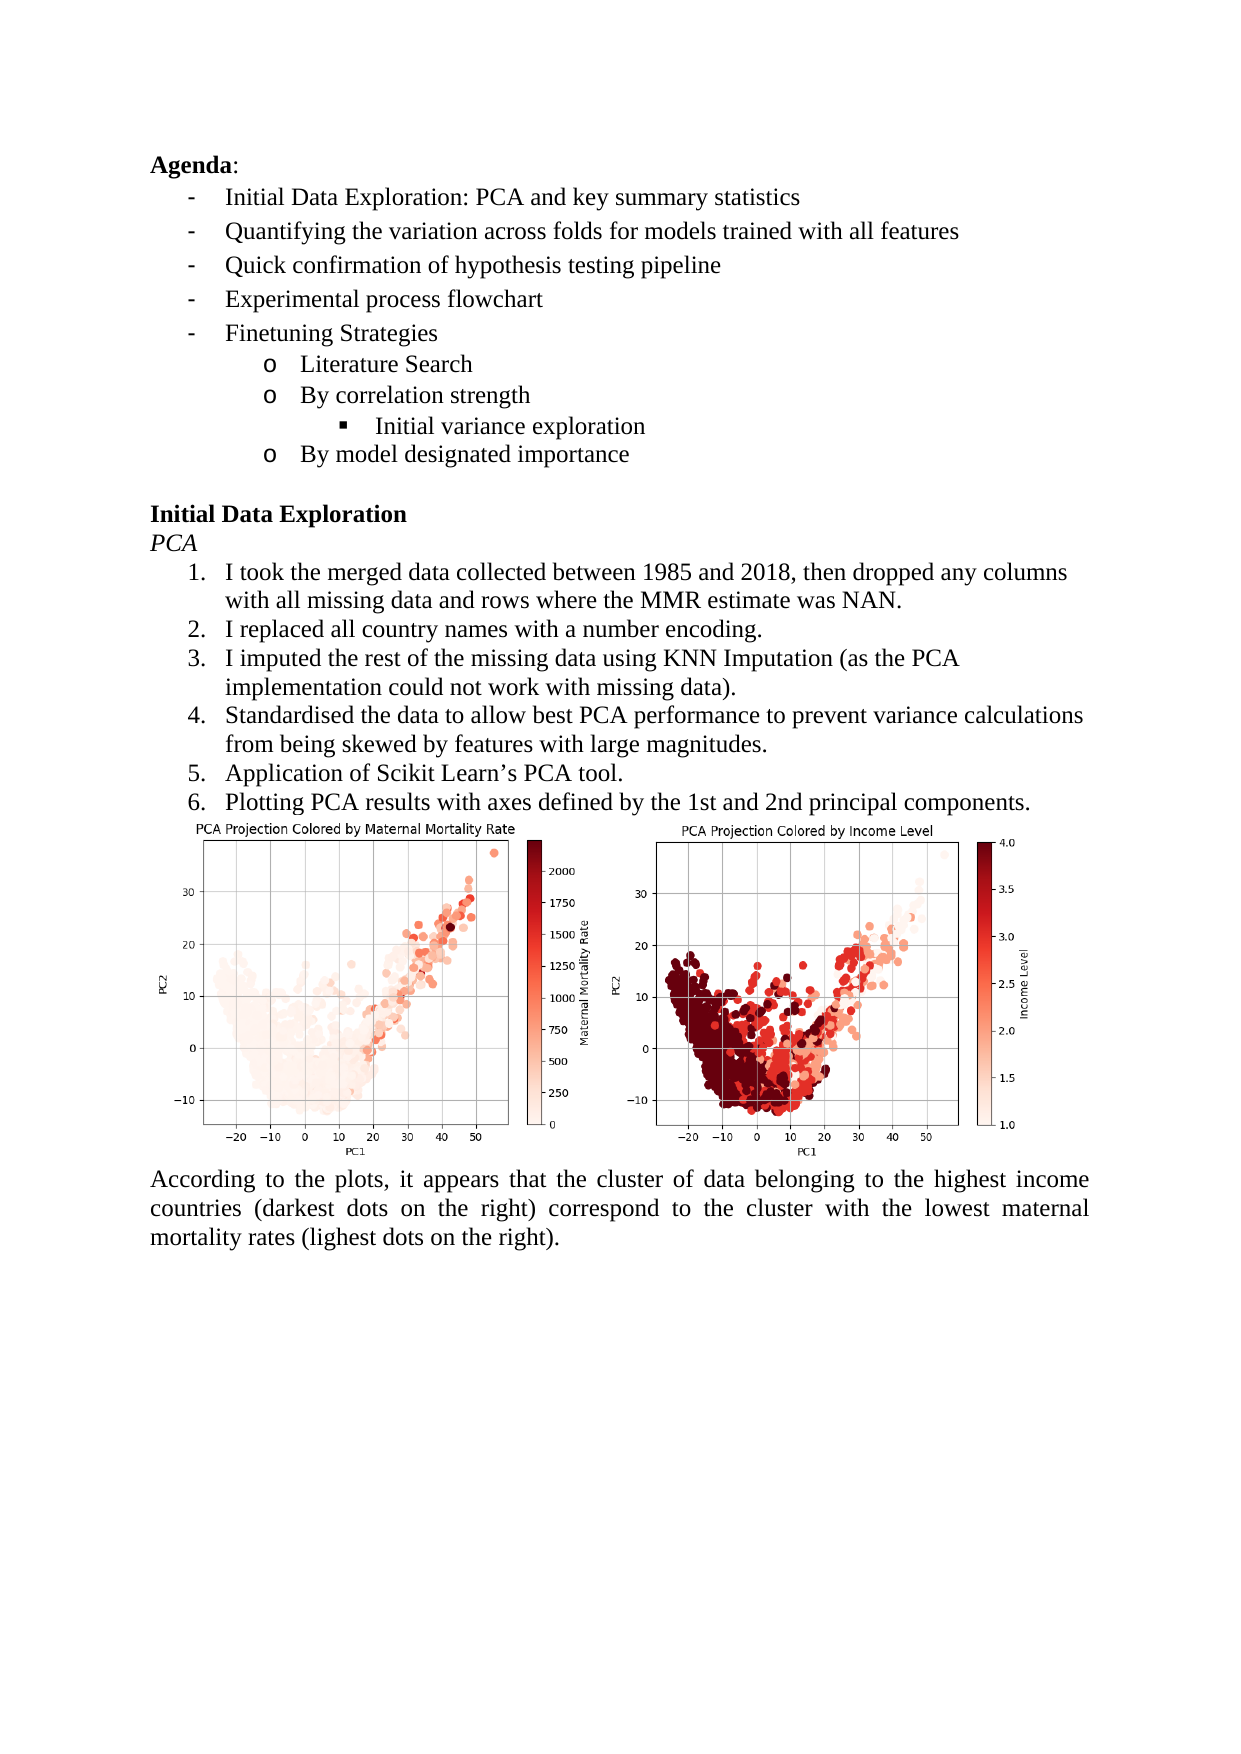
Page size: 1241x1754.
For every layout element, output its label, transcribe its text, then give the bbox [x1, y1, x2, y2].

list Experimental process flowchart [187, 281, 1090, 315]
list Initial Data Exploration: PCA and key summary statistics [187, 179, 1090, 213]
list Application of Scikit Learn’s PCA tool. [187, 758, 1090, 787]
list Finetuning Strategies [187, 315, 1090, 349]
list Initial variance exploration [337, 411, 1090, 439]
list Plotting PCA results with axes defined by the 1st and 2nd principal components. [187, 787, 1090, 815]
list Standardised the data to allow best PCA performance to prevent variance calculations from being skewed by features with large magnitudes. [187, 700, 1090, 758]
text According to the plots, it appears that the cluster of data belonging to the highest income countries (darkest dots on the right) correspond to the cluster with the lowest maternal mortality rates (lighest dots on the right). [150, 1164, 1090, 1250]
list Literature Search [262, 349, 1090, 380]
list I took the merged data collected between 1985 and 2018, then dropped any columns with all missing data and rows where the MMR estimate was NAN. [187, 557, 1090, 614]
list Quantifying the variation across folds for models trained with all features [187, 213, 1090, 247]
list Quick confirmation of hypothesis testing pipeline [187, 247, 1090, 281]
list By model designated importance [262, 439, 1090, 470]
list I replaced all country names with a number encoding. [187, 614, 1090, 643]
text Initial Data Exploration [150, 499, 1090, 528]
list I imputed the rest of the missing data using KNN Imputation (as the PCA implementation could not work with missing data). [187, 643, 1090, 700]
list By correlation strength [262, 380, 1090, 411]
text Agenda: [150, 150, 1090, 179]
picture [150, 815, 598, 1165]
text PCA [150, 528, 1090, 557]
picture [603, 817, 1037, 1165]
